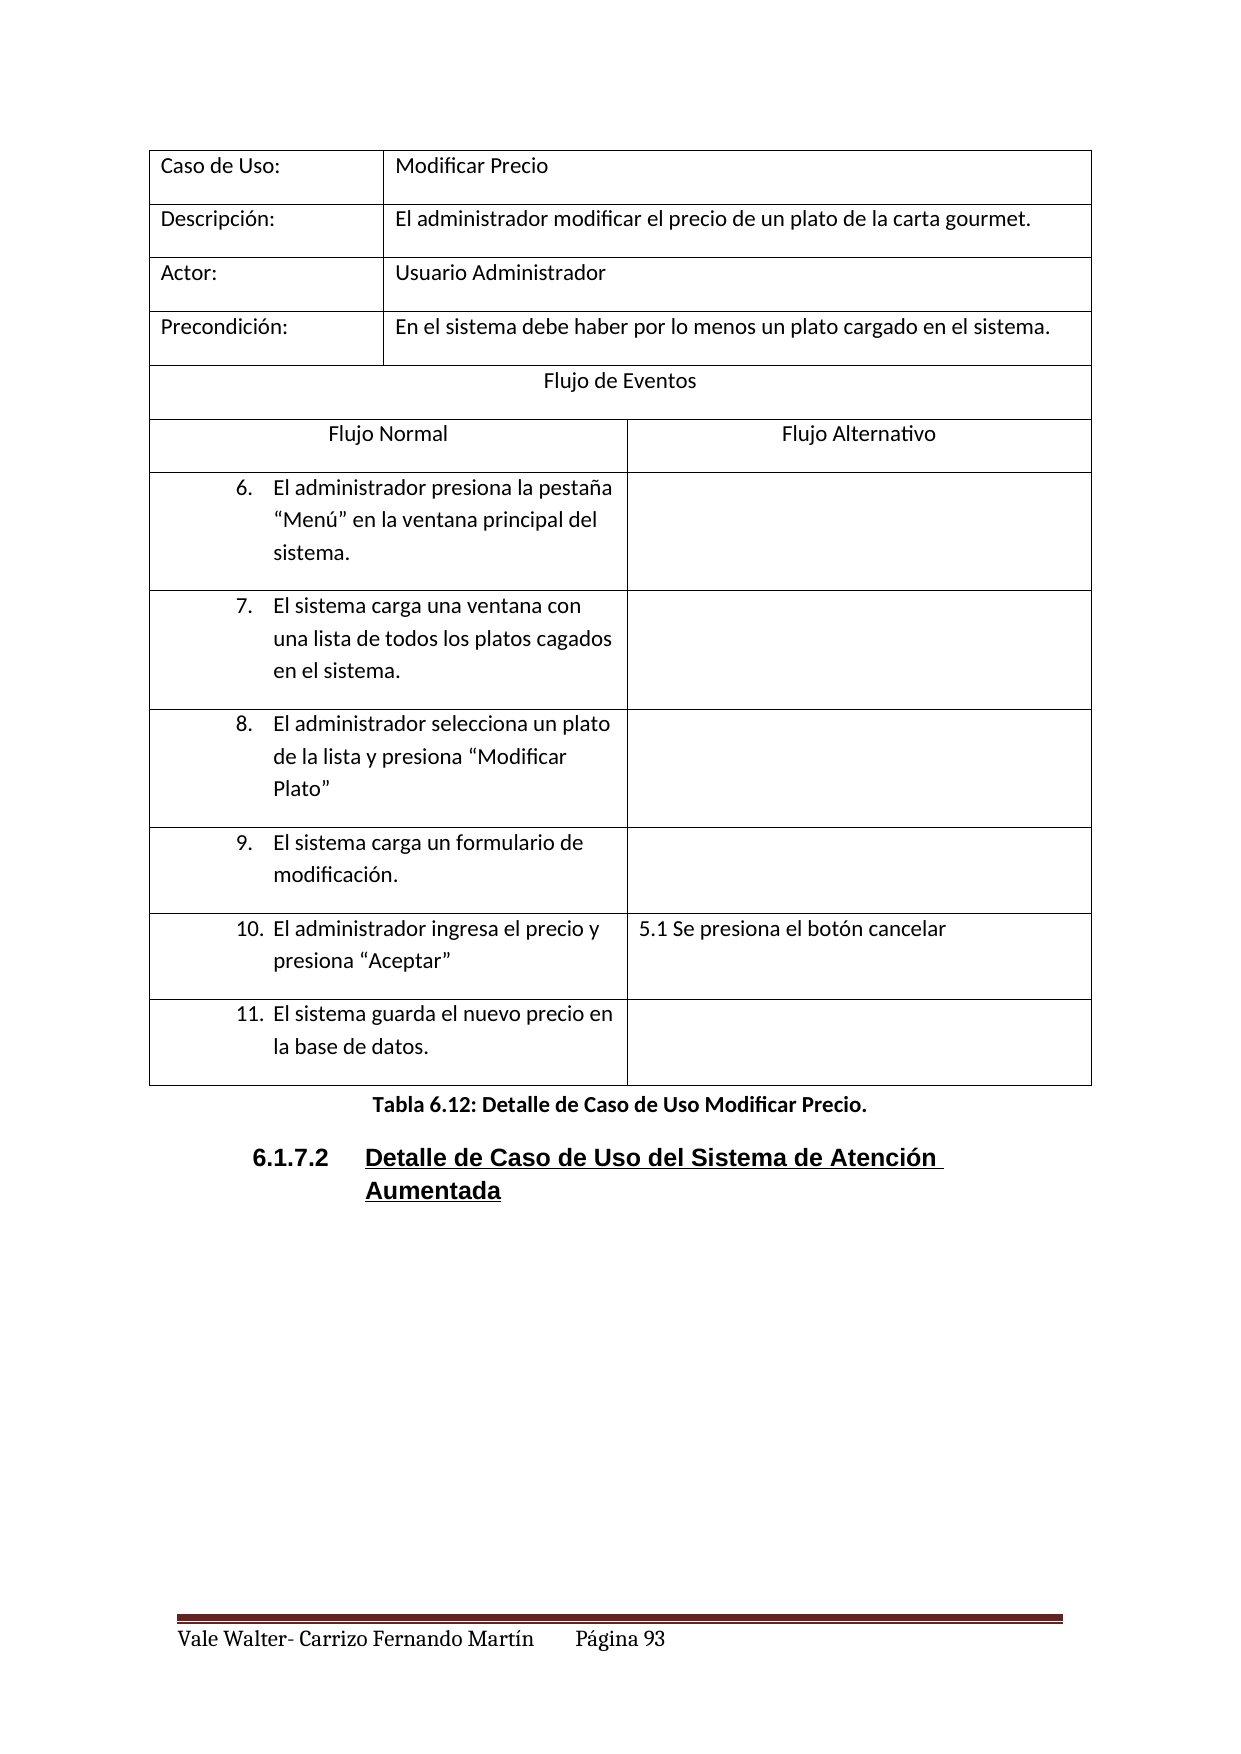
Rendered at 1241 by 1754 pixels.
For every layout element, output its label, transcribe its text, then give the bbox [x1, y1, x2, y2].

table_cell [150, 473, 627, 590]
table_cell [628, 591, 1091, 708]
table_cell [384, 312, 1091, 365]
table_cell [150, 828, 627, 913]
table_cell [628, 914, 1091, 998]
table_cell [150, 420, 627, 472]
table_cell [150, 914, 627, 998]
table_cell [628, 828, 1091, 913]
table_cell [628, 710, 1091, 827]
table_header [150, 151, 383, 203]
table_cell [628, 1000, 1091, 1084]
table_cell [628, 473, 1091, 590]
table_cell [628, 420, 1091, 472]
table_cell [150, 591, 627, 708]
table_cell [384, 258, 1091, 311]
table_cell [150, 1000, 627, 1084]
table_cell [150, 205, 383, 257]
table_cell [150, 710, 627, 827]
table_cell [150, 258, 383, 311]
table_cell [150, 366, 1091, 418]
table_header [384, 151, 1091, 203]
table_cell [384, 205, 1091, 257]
list Detalle de Caso de Uso del Sistema de Atención Aumentada [252, 1143, 1063, 1204]
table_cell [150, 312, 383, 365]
text Tabla 6.12: Detalle de Caso de Uso Modificar Precio. [177, 1086, 1063, 1118]
